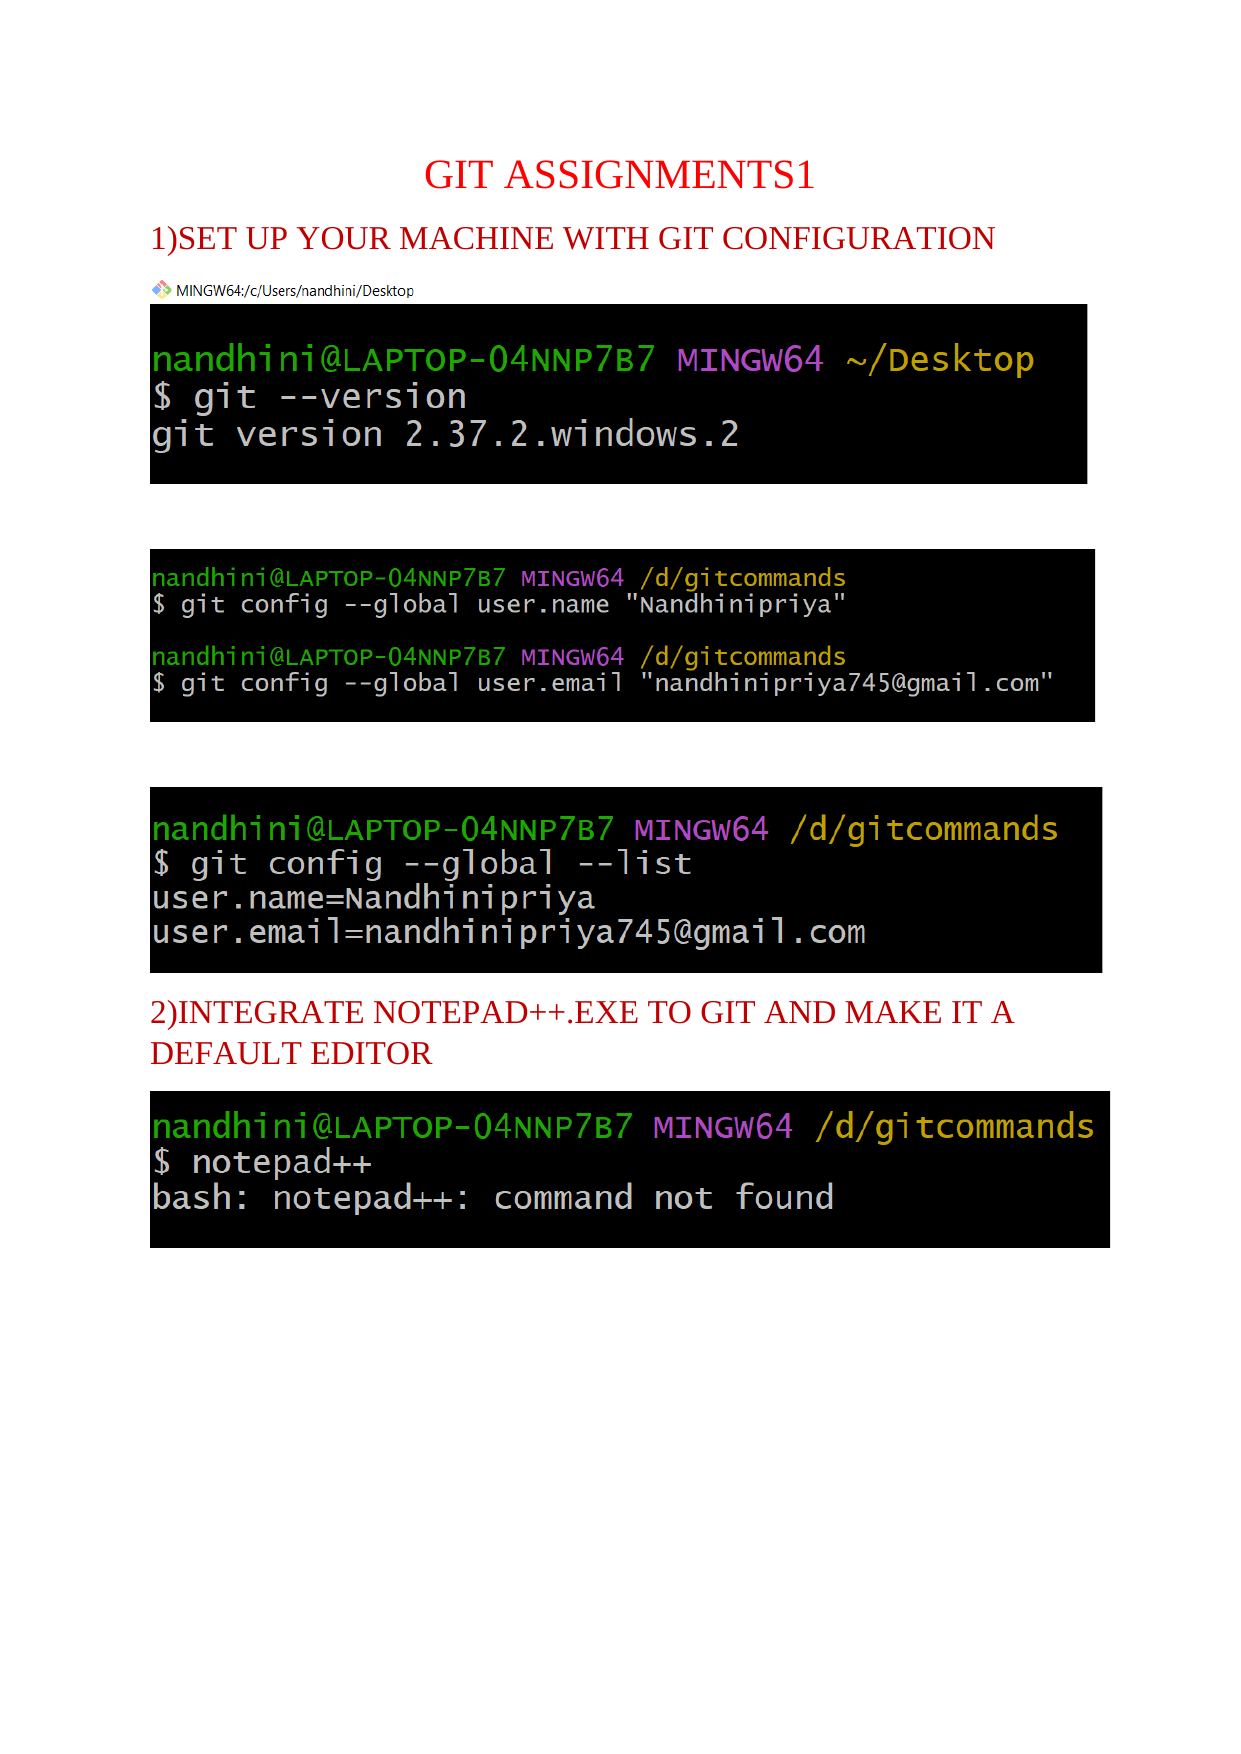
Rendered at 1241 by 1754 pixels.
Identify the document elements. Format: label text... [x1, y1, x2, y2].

text 1)SET UP YOUR MACHINE WITH GIT CONFIGURATION [150, 218, 1090, 257]
picture [150, 549, 1096, 722]
text GIT ASSIGNMENTS1 [150, 150, 1090, 198]
picture [150, 787, 1103, 973]
picture [150, 1091, 1110, 1248]
text 2)INTEGRATE NOTEPAD++.EXE TO GIT AND MAKE IT A DEFAULT EDITOR [150, 992, 1090, 1072]
picture [150, 276, 1088, 484]
